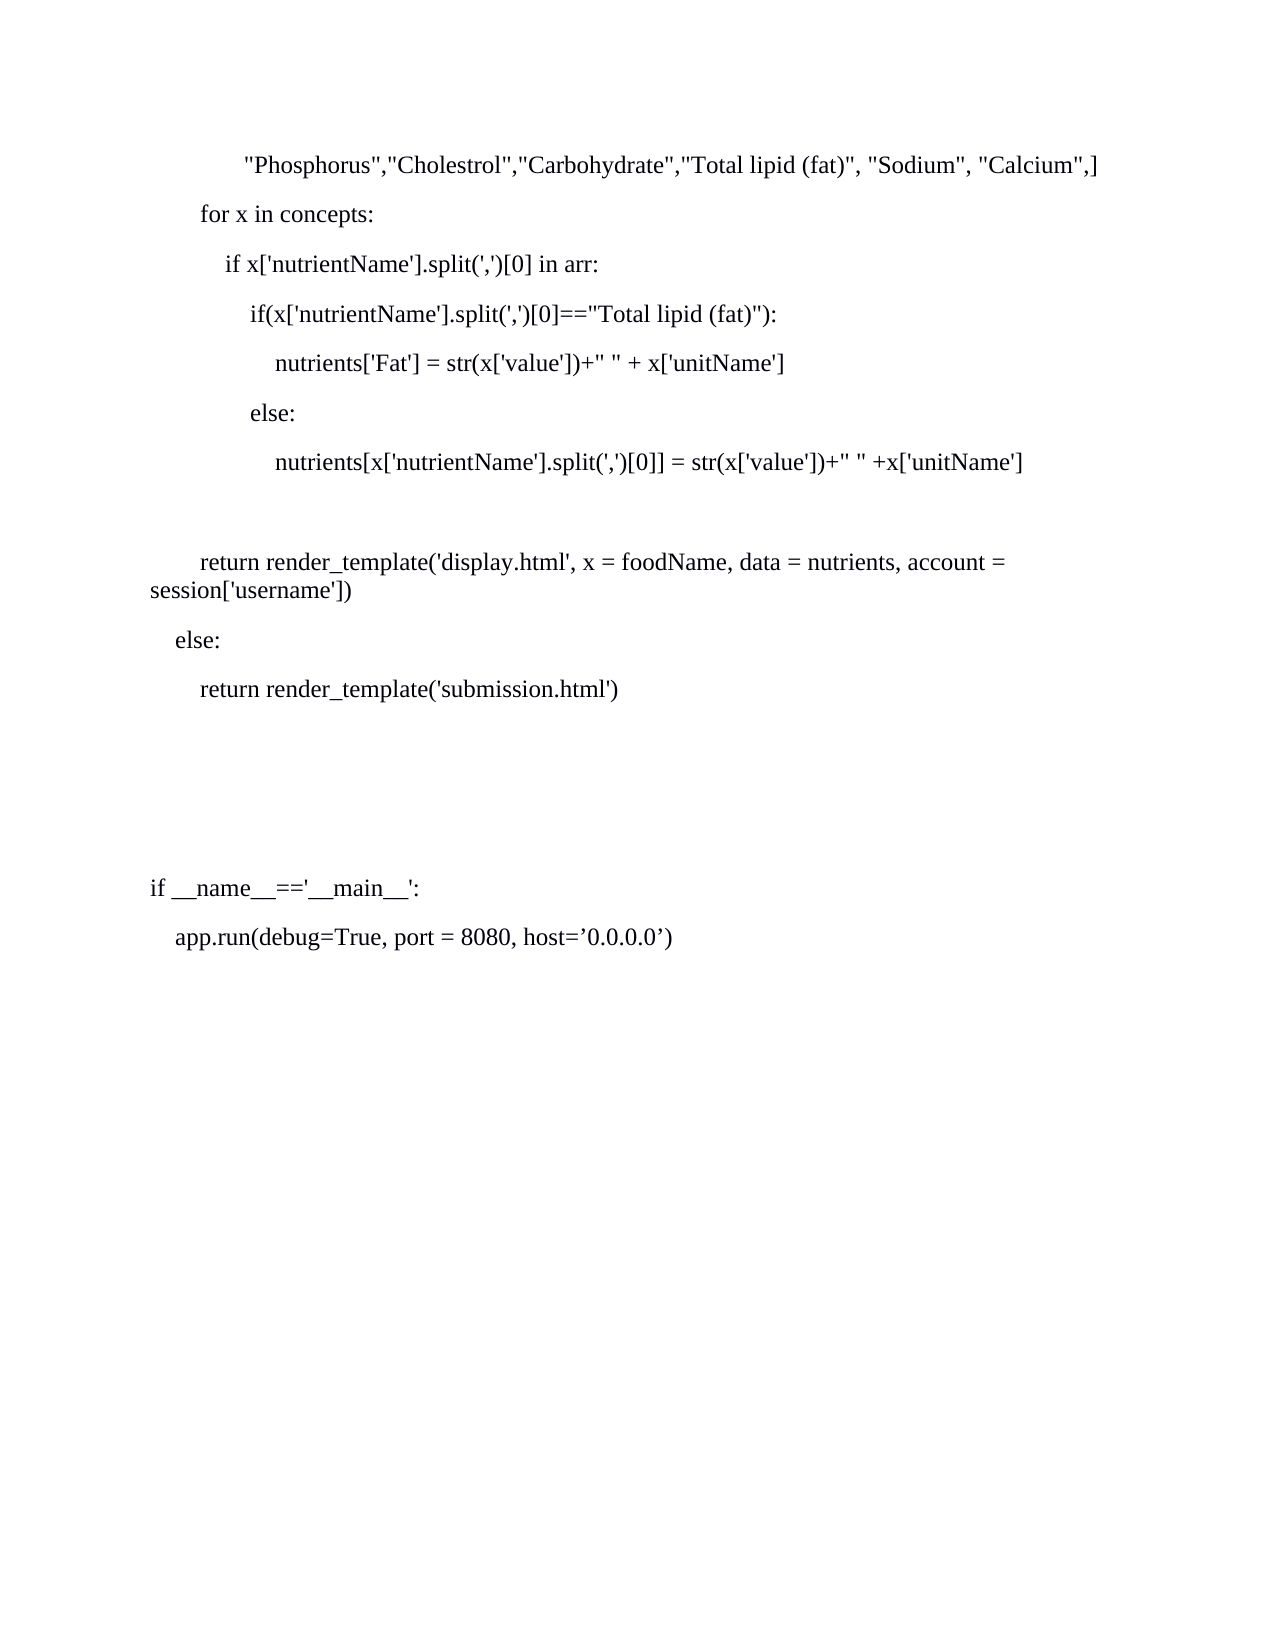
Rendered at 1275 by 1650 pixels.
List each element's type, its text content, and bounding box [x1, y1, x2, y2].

text else: [150, 398, 1125, 427]
text return render_template('display.html', x = foodName, data = nutrients, account = session['username']) [150, 547, 1125, 604]
text return render_template('submission.html') [150, 674, 1125, 703]
text for x in concepts: [150, 199, 1125, 228]
text if __name__=='__main__': [150, 873, 1125, 902]
text else: [150, 625, 1125, 654]
text if x['nutrientName'].split(',')[0] in arr: [150, 249, 1125, 278]
text nutrients['Fat'] = str(x['value'])+" " + x['unitName'] [150, 348, 1125, 377]
text nutrients[x['nutrientName'].split(',')[0]] = str(x['value'])+" " +x['unitName'] [150, 447, 1125, 476]
text if(x['nutrientName'].split(',')[0]=="Total lipid (fat)"): [150, 299, 1125, 327]
text "Phosphorus","Cholestrol","Carbohydrate","Total lipid (fat)", "Sodium", "Calcium",] [150, 150, 1125, 179]
text app.run(debug=True, port = 8080, host=’0.0.0.0’) [150, 922, 1125, 951]
